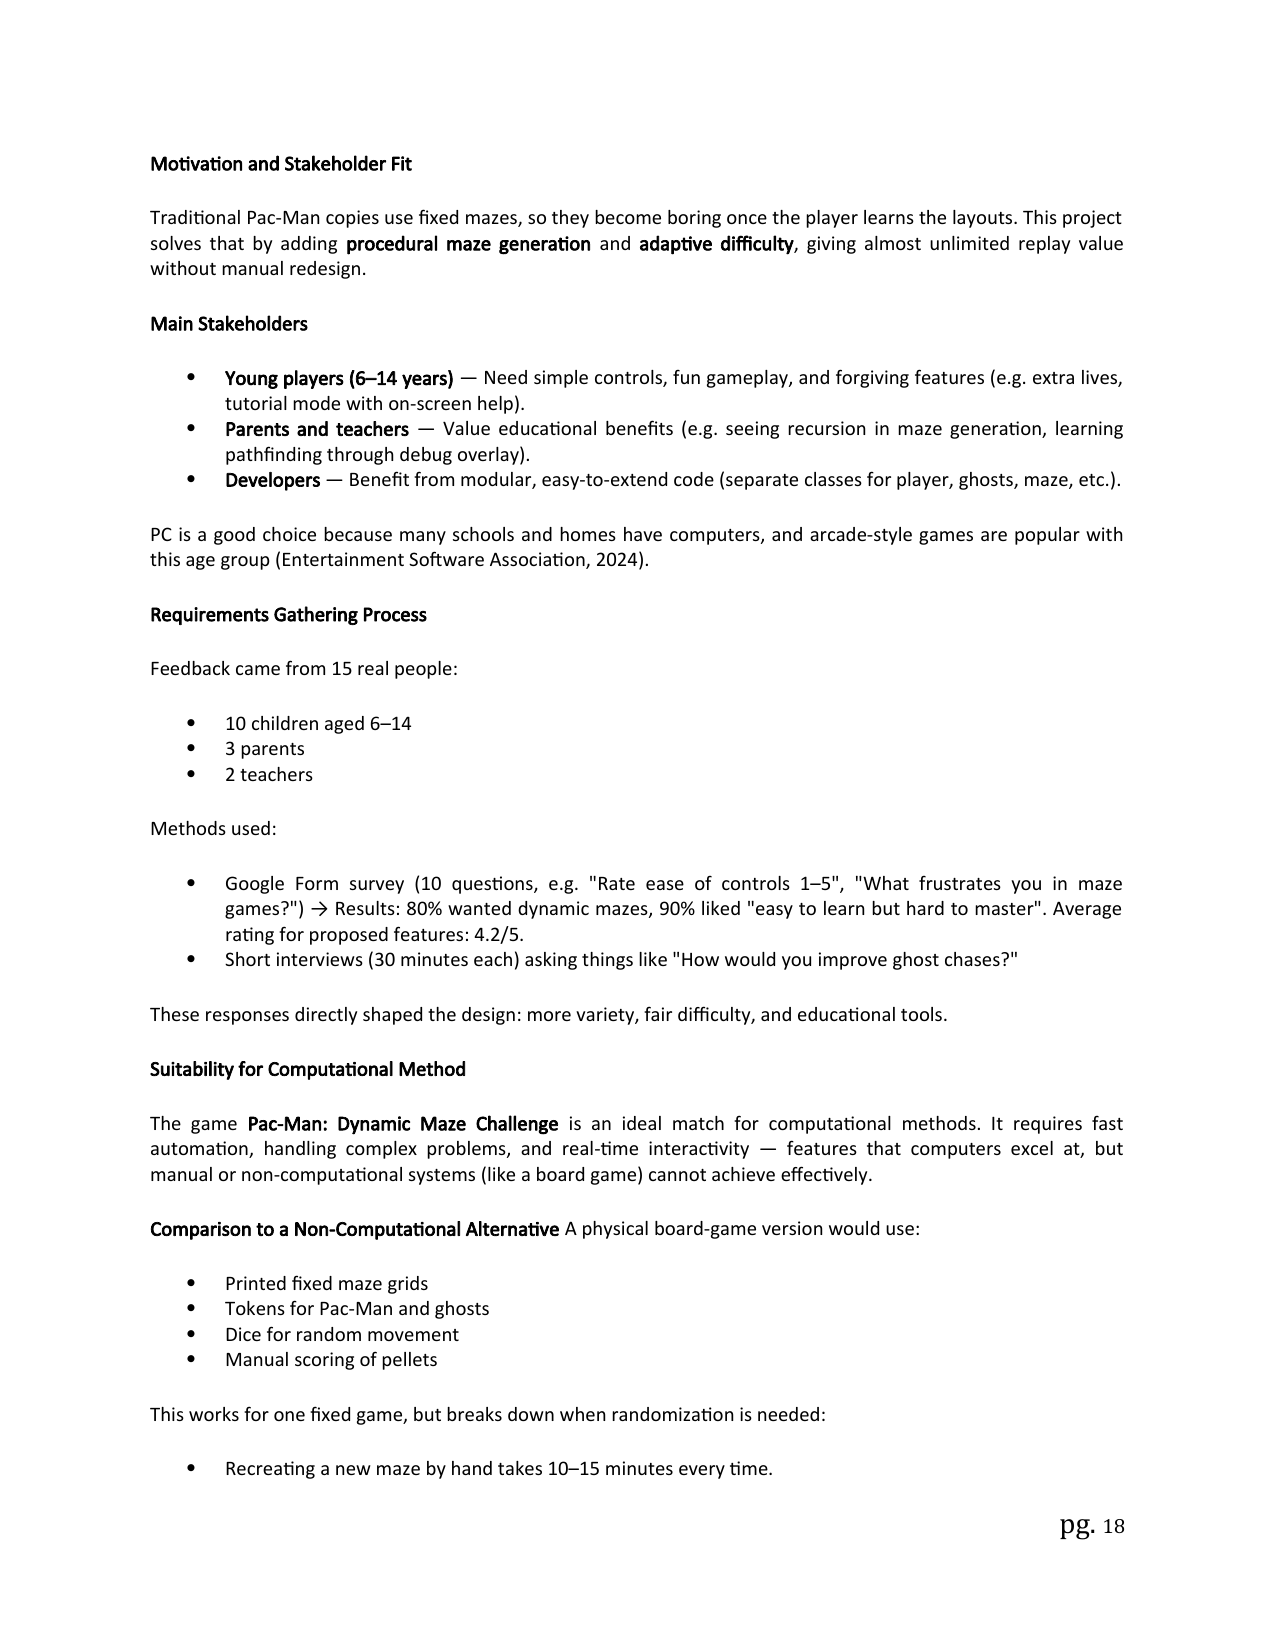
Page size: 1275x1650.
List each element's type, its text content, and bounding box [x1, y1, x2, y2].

text The game Pac-Man: Dynamic Maze Challenge is an ideal match for computational methods. It requires fast automation, handling complex problems, and real-time interactivity — features that computers excel at, but manual or non-computational systems (like a board game) cannot achieve effectively. [150, 1110, 1125, 1186]
text Methods used: [150, 815, 1125, 841]
list 10 children aged 6–14 [187, 710, 1125, 735]
list Manual scoring of pellets [187, 1346, 1125, 1372]
text Feedback came from 15 real people: [150, 655, 1125, 681]
list 3 parents [187, 735, 1125, 761]
text Motivation and Stakeholder Fit [150, 150, 1125, 175]
list Short interviews (30 minutes each) asking things like "How would you improve ghost chases?" [187, 946, 1125, 972]
text Main Stakeholders [150, 310, 1125, 335]
text This works for one fixed game, but breaks down when randomization is needed: [150, 1401, 1125, 1426]
list Printed fixed maze grids [187, 1270, 1125, 1295]
list Parents and teachers — Value educational benefits (e.g. seeing recursion in maze generation, learning pathfinding through debug overlay). [187, 415, 1125, 466]
list Young players (6–14 years) — Need simple controls, fun gameplay, and forgiving features (e.g. extra lives, tutorial mode with on-screen help). [187, 364, 1125, 415]
list Google Form survey (10 questions, e.g. "Rate ease of controls 1–5", "What frustrates you in maze games?") → Results: 80% wanted dynamic mazes, 90% liked "easy to learn but hard to master". Average rating for proposed features: 4.2/5. [187, 870, 1125, 946]
text Comparison to a Non-Computational Alternative A physical board-game version would use: [150, 1215, 1125, 1241]
list Tokens for Pac-Man and ghosts [187, 1295, 1125, 1321]
text Traditional Pac-Man copies use fixed mazes, so they become boring once the player learns the layouts. This project solves that by adding procedural maze generation and adaptive difficulty, giving almost unlimited replay value without manual redesign. [150, 204, 1125, 281]
text PC is a good choice because many schools and homes have computers, and arcade-style games are popular with this age group (Entertainment Software Association, 2024). [150, 521, 1125, 572]
text Suitability for Computational Method [150, 1055, 1125, 1081]
list Developers — Benefit from modular, easy-to-extend code (separate classes for player, ghosts, maze, etc.). [187, 466, 1125, 492]
list 2 teachers [187, 761, 1125, 786]
list Dice for random movement [187, 1321, 1125, 1346]
text These responses directly shaped the design: more variety, fair difficulty, and educational tools. [150, 1001, 1125, 1026]
list Recreating a new maze by hand takes 10–15 minutes every time. [187, 1455, 1125, 1481]
text Requirements Gathering Process [150, 601, 1125, 626]
